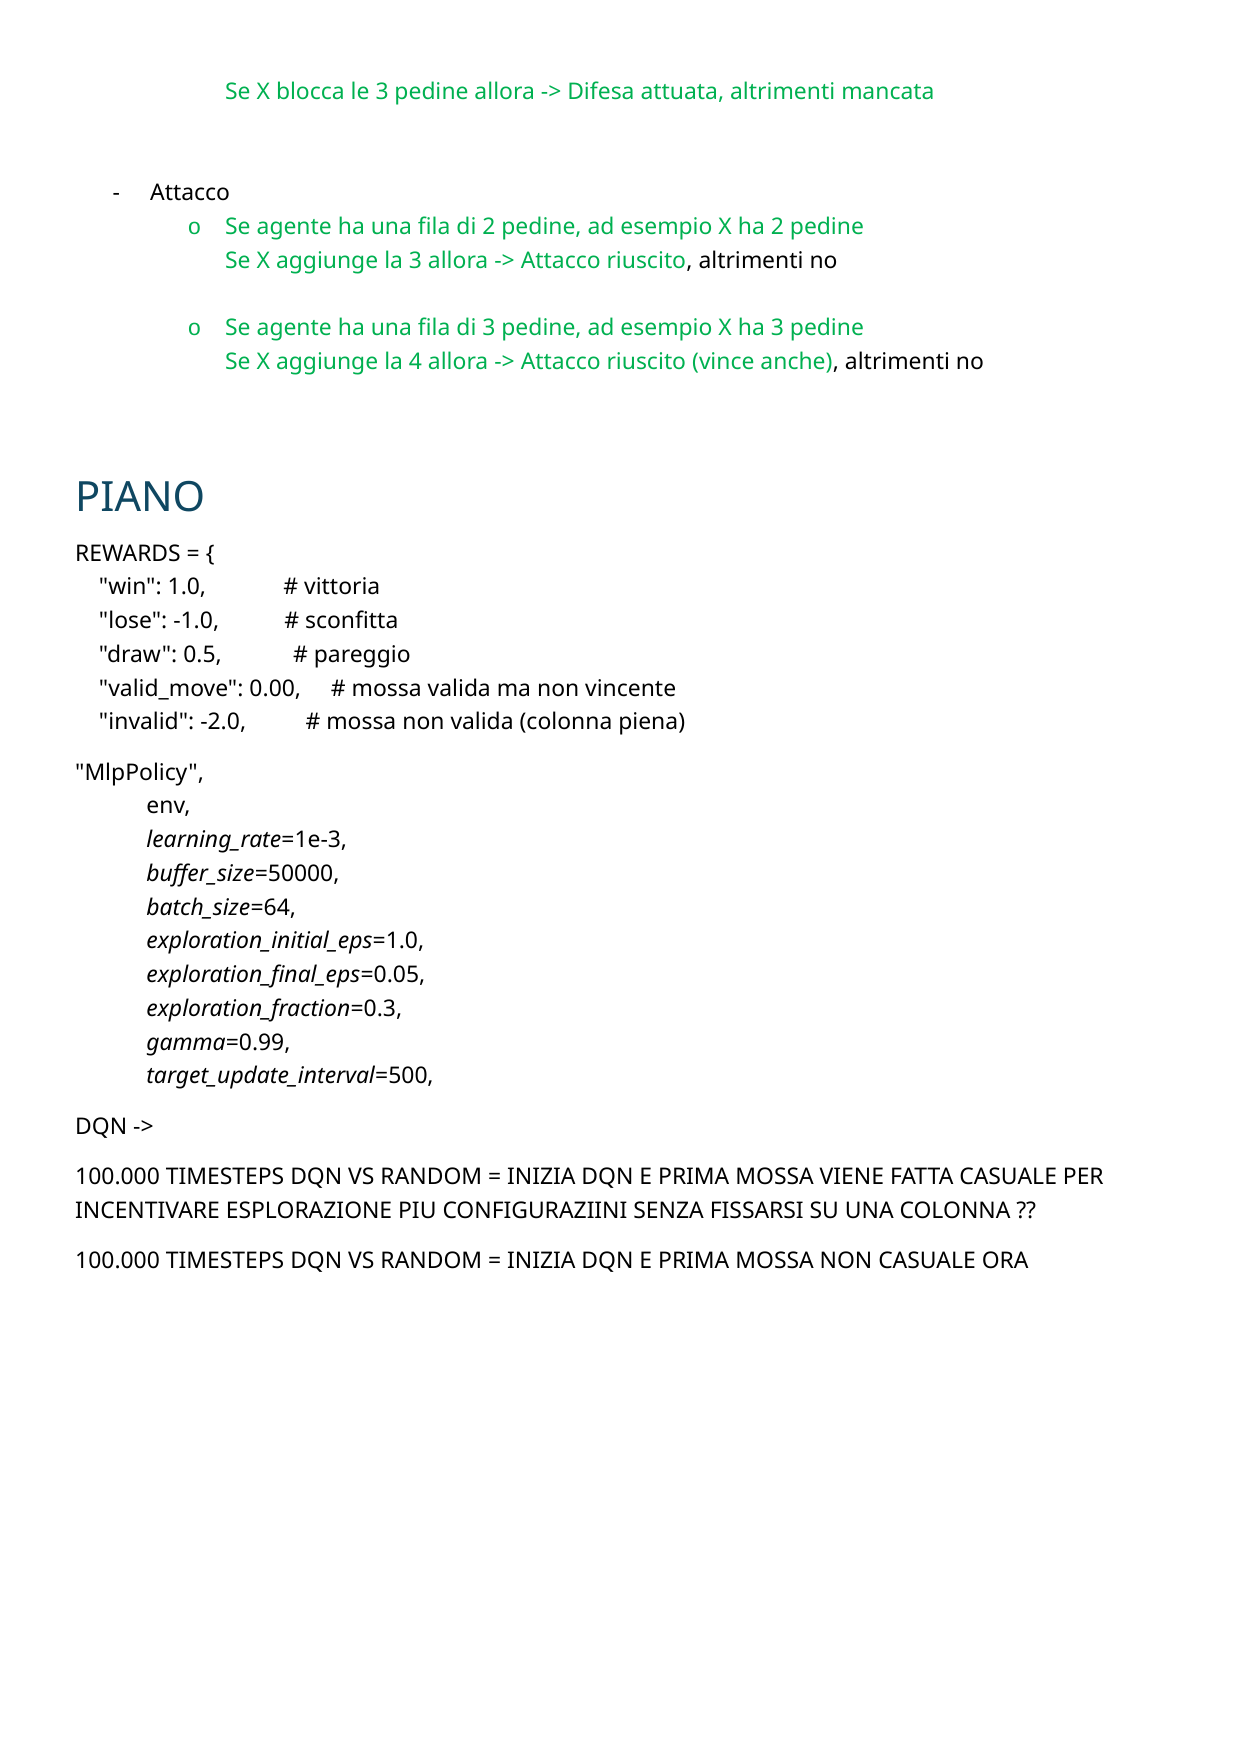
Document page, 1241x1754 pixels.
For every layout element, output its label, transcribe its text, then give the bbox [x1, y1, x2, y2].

text "invalid": -2.0, # mossa non valida (colonna piena) [75, 705, 1165, 736]
text gamma=0.99, [75, 1026, 1165, 1057]
text "win": 1.0, # vittoria [75, 570, 1165, 601]
list Se X blocca le 3 pedine allora -> Difesa attuata, altrimenti mancata [225, 75, 1165, 106]
text 100.000 TIMESTEPS DQN VS RANDOM = INIZIA DQN E PRIMA MOSSA VIENE FATTA CASUALE PER INCENTIVARE ESPLORAZIONE PIU CONFIGURAZIINI SENZA FISSARSI SU UNA COLONNA ?? [75, 1160, 1165, 1225]
list Attacco [112, 176, 1165, 207]
list Se X aggiunge la 3 allora -> Attacco riuscito, altrimenti no [225, 244, 1165, 275]
text target_update_interval=500, [75, 1059, 1165, 1091]
subtitle PIANO [75, 467, 1165, 524]
text 100.000 TIMESTEPS DQN VS RANDOM = INIZIA DQN E PRIMA MOSSA NON CASUALE ORA [75, 1244, 1165, 1276]
text buffer_size=50000, [75, 857, 1165, 888]
text "valid_move": 0.00, # mossa valida ma non vincente [75, 671, 1165, 703]
text exploration_fraction=0.3, [75, 992, 1165, 1023]
text exploration_final_eps=0.05, [75, 958, 1165, 989]
text "lose": -1.0, # sconfitta [75, 604, 1165, 635]
text learning_rate=1e-3, [75, 823, 1165, 854]
list Se X aggiunge la 4 allora -> Attacco riuscito (vince anche), altrimenti no [225, 345, 1165, 376]
text DQN -> [75, 1110, 1165, 1141]
text env, [75, 789, 1165, 821]
text REWARDS = { [75, 536, 1165, 568]
text exploration_initial_eps=1.0, [75, 924, 1165, 956]
list Se agente ha una fila di 3 pedine, ad esempio X ha 3 pedine [187, 311, 1165, 343]
list Se agente ha una fila di 2 pedine, ad esempio X ha 2 pedine [187, 210, 1165, 241]
text batch_size=64, [75, 891, 1165, 922]
text "MlpPolicy", [75, 756, 1165, 787]
text "draw": 0.5, # pareggio [75, 638, 1165, 669]
